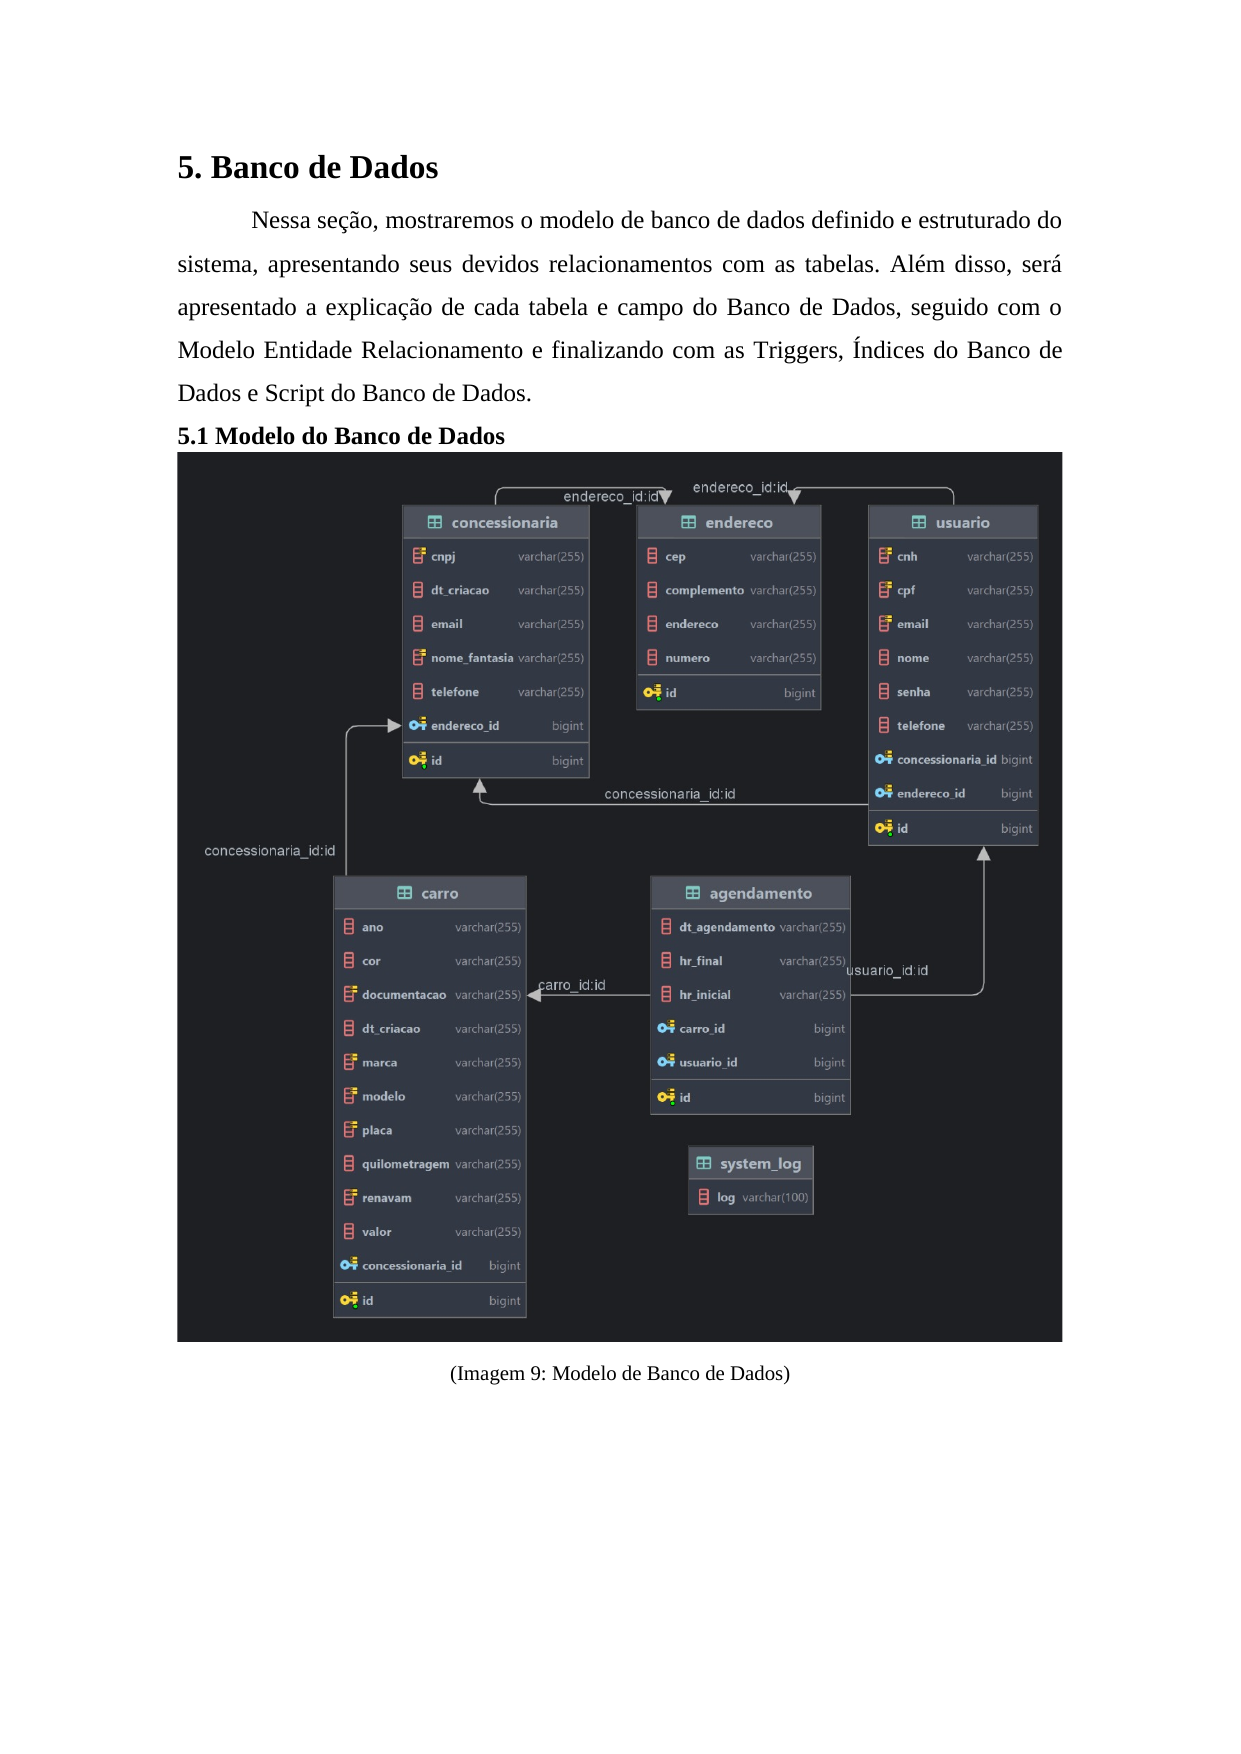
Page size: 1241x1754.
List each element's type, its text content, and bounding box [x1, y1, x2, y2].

text (Imagem 9: Modelo de Banco de Dados) [177, 1361, 1063, 1385]
text 5. Banco de Dados [177, 148, 1063, 186]
text Nessa seção, mostraremos o modelo de banco de dados definido e estruturado do sistema, apresentando seus devidos relacionamentos com as tabelas. Além disso, será apresentado a explicação de cada tabela e campo do Banco de Dados, seguido com o Modelo Entidade Relacionamento e finalizando com as Triggers, Índices do Banco de Dados e Script do Banco de Dados. [177, 206, 1063, 407]
picture [177, 452, 1063, 1342]
text 5.1 Modelo do Banco de Dados [177, 421, 1063, 452]
